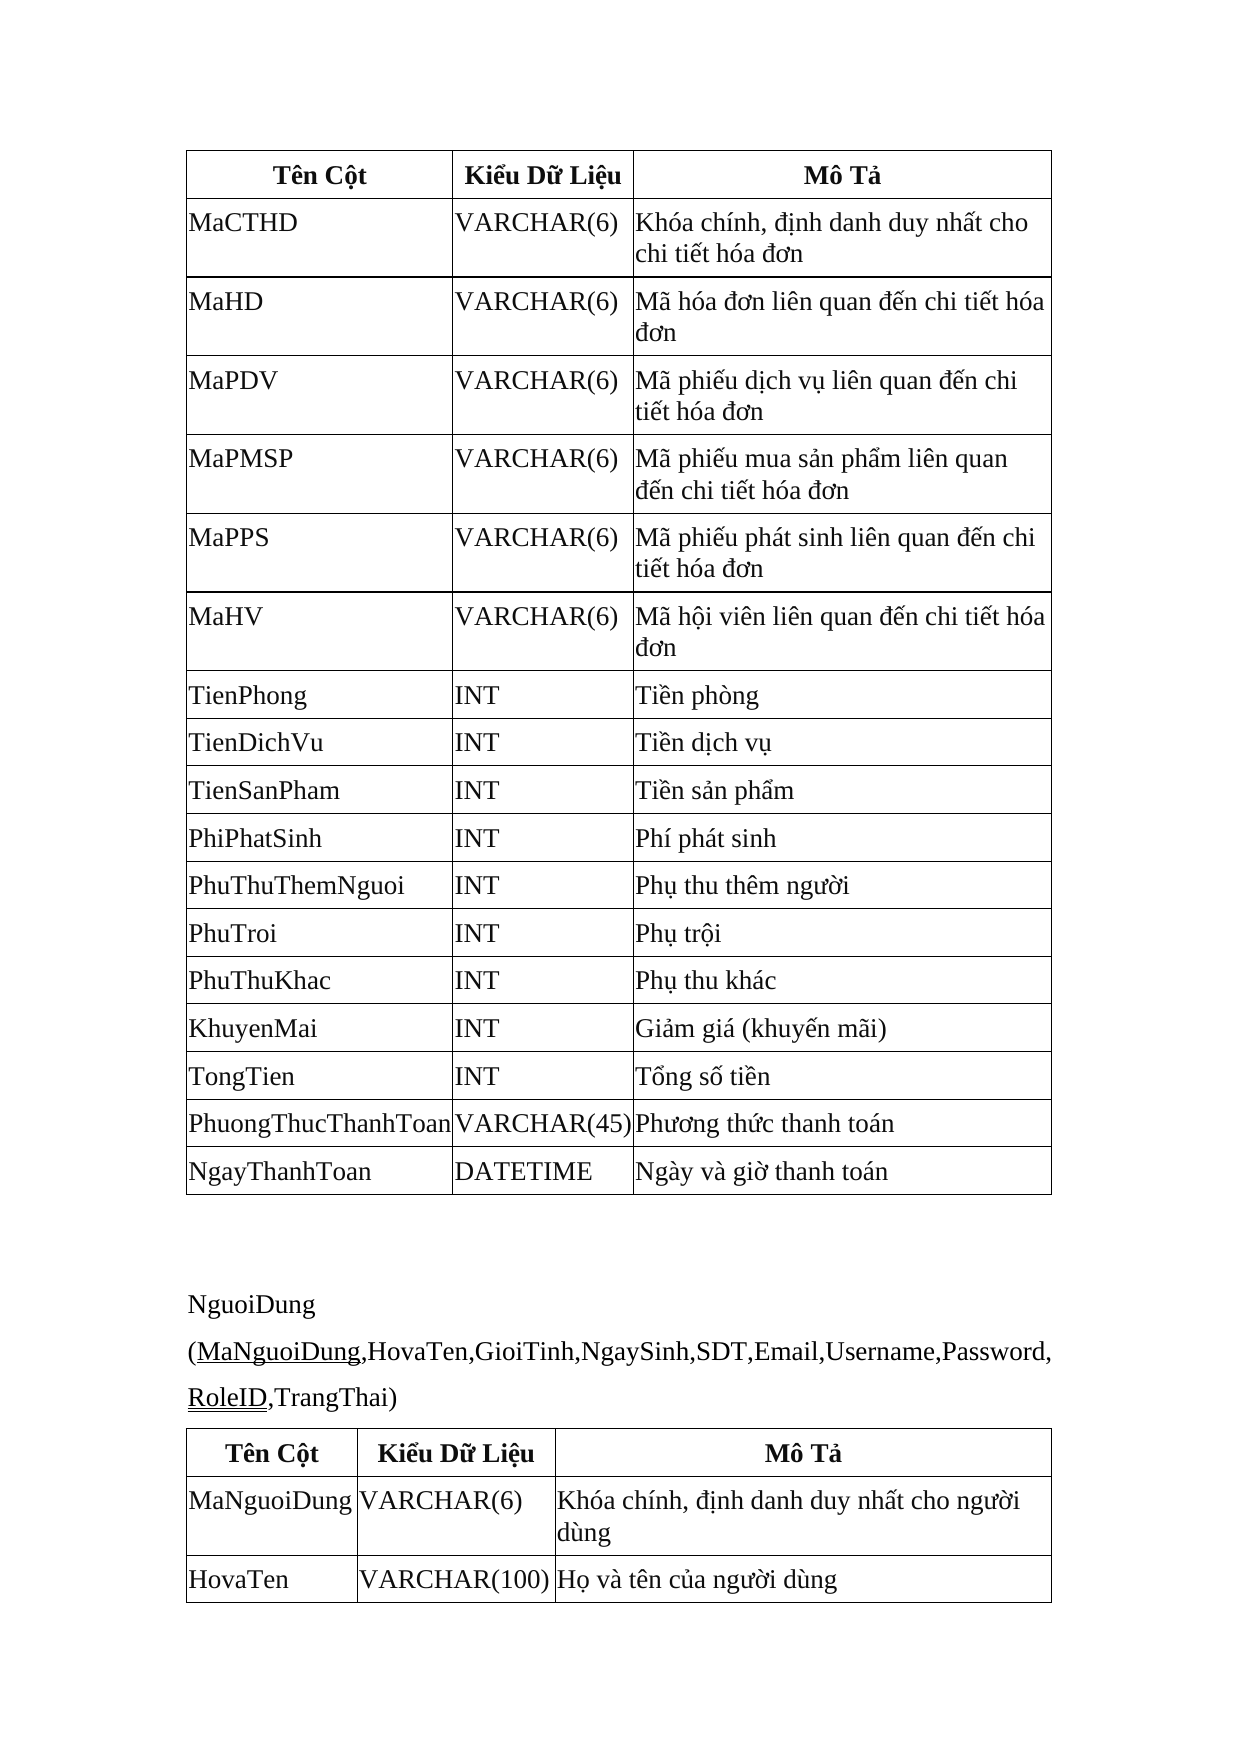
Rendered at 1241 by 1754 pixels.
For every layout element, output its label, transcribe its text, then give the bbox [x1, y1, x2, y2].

table_cell TienDichVu [187, 719, 452, 765]
table_cell TienSanPham [187, 766, 452, 813]
table_header Mô Tả [556, 1429, 1051, 1476]
table_cell TongTien [187, 1052, 452, 1098]
table_cell Ngày và giờ thanh toán [634, 1147, 1051, 1194]
table_cell Phí phát sinh [634, 814, 1051, 861]
table_cell INT [453, 957, 633, 1003]
table_cell Mã phiếu phát sinh liên quan đến chi tiết hóa đơn [634, 514, 1051, 591]
table_cell VARCHAR(6) [358, 1477, 555, 1554]
table_cell HovaTen [187, 1556, 357, 1602]
table_cell Phụ trội [634, 909, 1051, 956]
table_cell VARCHAR(6) [453, 278, 633, 355]
table_cell MaHV [187, 593, 452, 670]
table_cell TienPhong [187, 671, 452, 718]
text NguoiDung(MaNguoiDung,HovaTen,GioiTinh,NgaySinh,SDT,Email,Username,Password,RoleID,TrangThai) [187, 1288, 1053, 1413]
table_cell Tiền sản phẩm [634, 766, 1051, 813]
table_cell Phụ thu thêm người [634, 862, 1051, 908]
table_cell Họ và tên của người dùng [556, 1556, 1051, 1602]
table_cell Mã hóa đơn liên quan đến chi tiết hóa đơn [634, 278, 1051, 355]
table_cell INT [453, 862, 633, 908]
table_cell MaHD [187, 278, 452, 355]
table_cell INT [453, 1004, 633, 1051]
table_cell INT [453, 766, 633, 813]
table_cell NgayThanhToan [187, 1147, 452, 1194]
table_cell MaPMSP [187, 435, 452, 513]
table_cell INT [453, 1052, 633, 1098]
table_cell VARCHAR(45) [453, 1100, 633, 1146]
table_cell VARCHAR(6) [453, 435, 633, 513]
table_cell INT [453, 814, 633, 861]
table_header Kiểu Dữ Liệu [453, 151, 633, 198]
table_cell INT [453, 909, 633, 956]
table_cell Phương thức thanh toán [634, 1100, 1051, 1146]
table_cell PhuThuThemNguoi [187, 862, 452, 908]
table_cell MaPDV [187, 356, 452, 434]
table_cell MaNguoiDung [187, 1477, 357, 1554]
table_cell DATETIME [453, 1147, 633, 1194]
table_cell PhiPhatSinh [187, 814, 452, 861]
table_cell MaPPS [187, 514, 452, 591]
table_header Tên Cột [187, 151, 452, 198]
table_cell PhuThuKhac [187, 957, 452, 1003]
table_cell INT [453, 719, 633, 765]
table_header Kiểu Dữ Liệu [358, 1429, 555, 1476]
table_cell Tiền dịch vụ [634, 719, 1051, 765]
table_cell PhuongThucThanhToan [187, 1100, 452, 1146]
table_cell INT [453, 671, 633, 718]
table_cell Tiền phòng [634, 671, 1051, 718]
table_cell VARCHAR(6) [453, 514, 633, 591]
table_cell Tổng số tiền [634, 1052, 1051, 1098]
table_cell VARCHAR(6) [453, 356, 633, 434]
table_cell VARCHAR(6) [453, 199, 633, 276]
table_cell Mã hội viên liên quan đến chi tiết hóa đơn [634, 593, 1051, 670]
table_cell Phụ thu khác [634, 957, 1051, 1003]
table_cell Giảm giá (khuyến mãi) [634, 1004, 1051, 1051]
table_cell VARCHAR(100) [358, 1556, 555, 1602]
table_cell Khóa chính, định danh duy nhất cho người dùng [556, 1477, 1051, 1554]
table_header Mô Tả [634, 151, 1051, 198]
table_cell MaCTHD [187, 199, 452, 276]
table_cell VARCHAR(6) [453, 593, 633, 670]
table_cell KhuyenMai [187, 1004, 452, 1051]
table_cell PhuTroi [187, 909, 452, 956]
table_cell Mã phiếu mua sản phẩm liên quan đến chi tiết hóa đơn [634, 435, 1051, 513]
table_cell Mã phiếu dịch vụ liên quan đến chi tiết hóa đơn [634, 356, 1051, 434]
table_header Tên Cột [187, 1429, 357, 1476]
table_cell Khóa chính, định danh duy nhất cho chi tiết hóa đơn [634, 199, 1051, 276]
